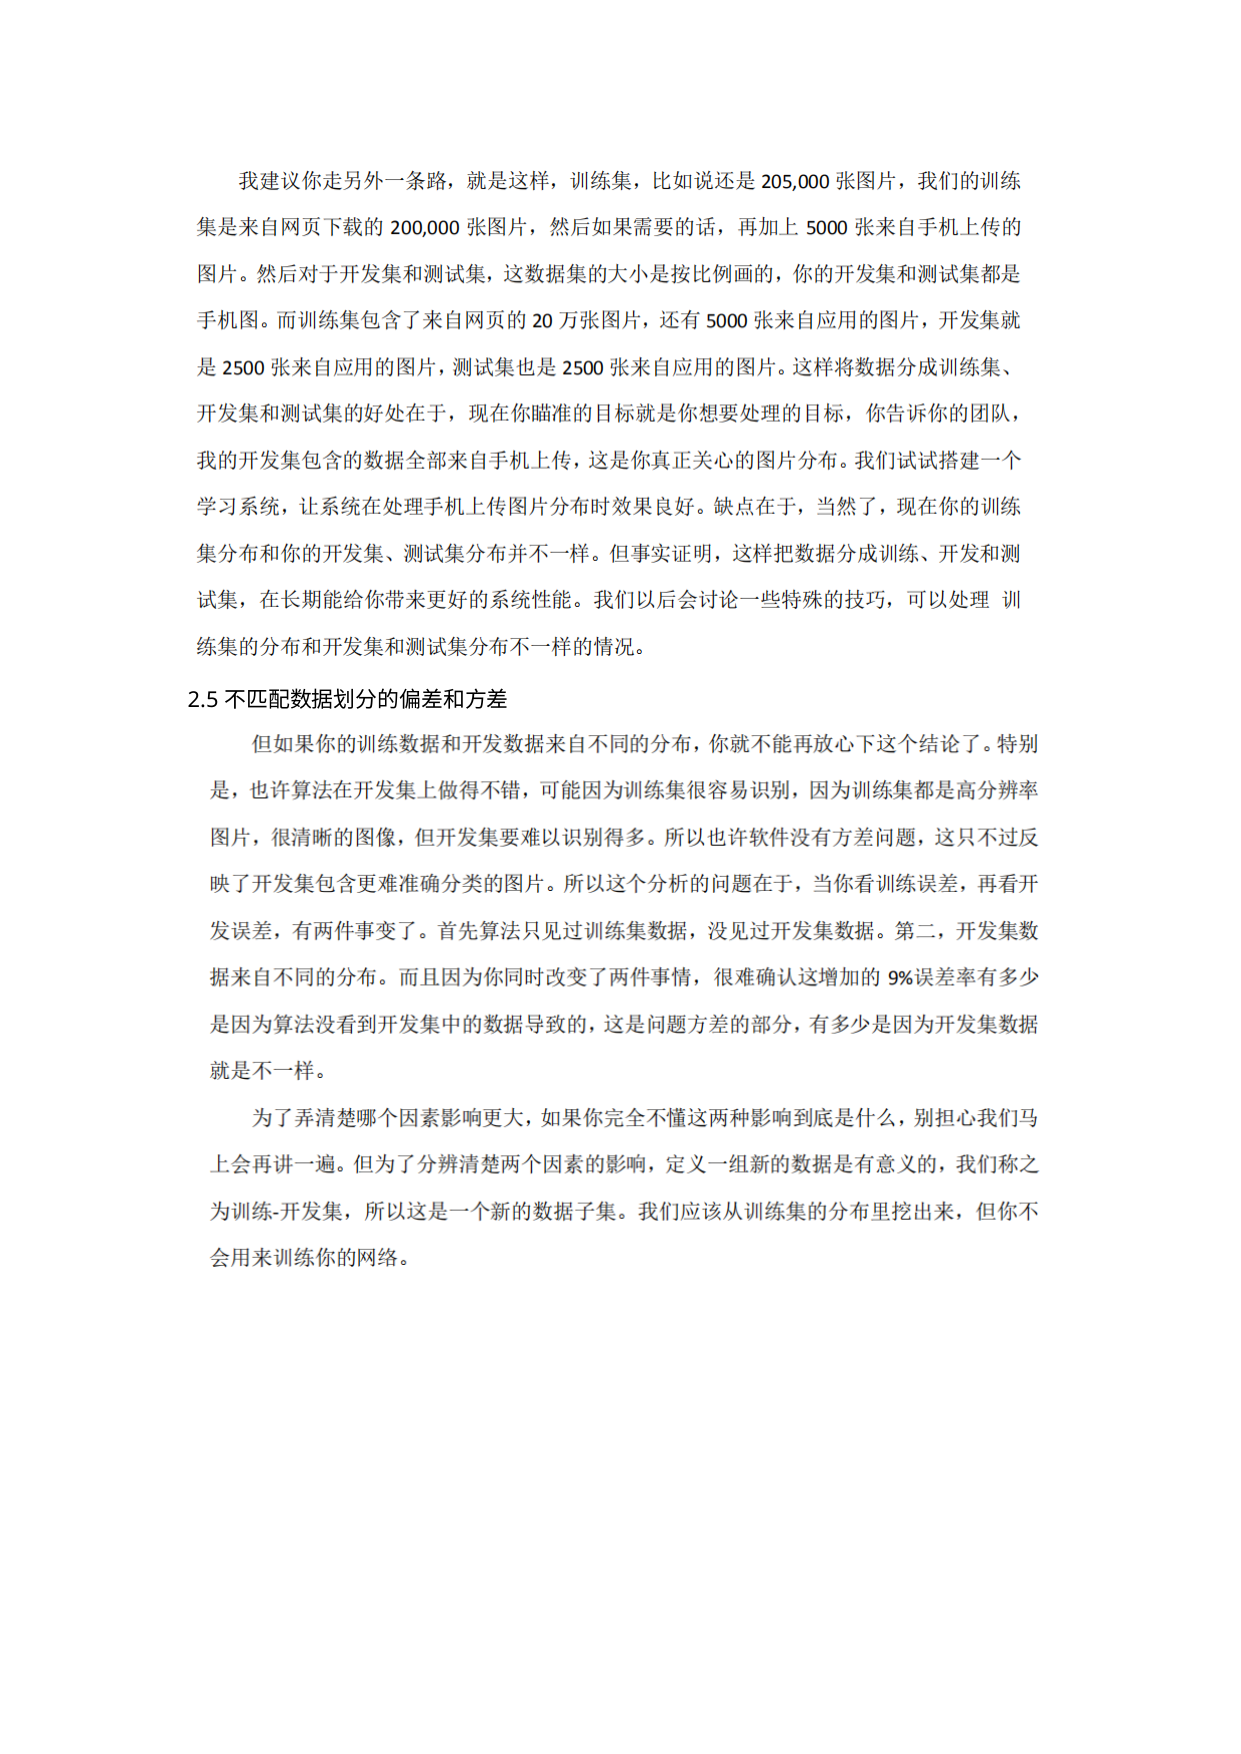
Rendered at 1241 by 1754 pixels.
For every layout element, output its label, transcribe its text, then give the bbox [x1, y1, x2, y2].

picture [187, 714, 1053, 1278]
text 2.5 不匹配数据划分的偏差和方差 [187, 682, 1053, 714]
picture [187, 162, 1053, 661]
